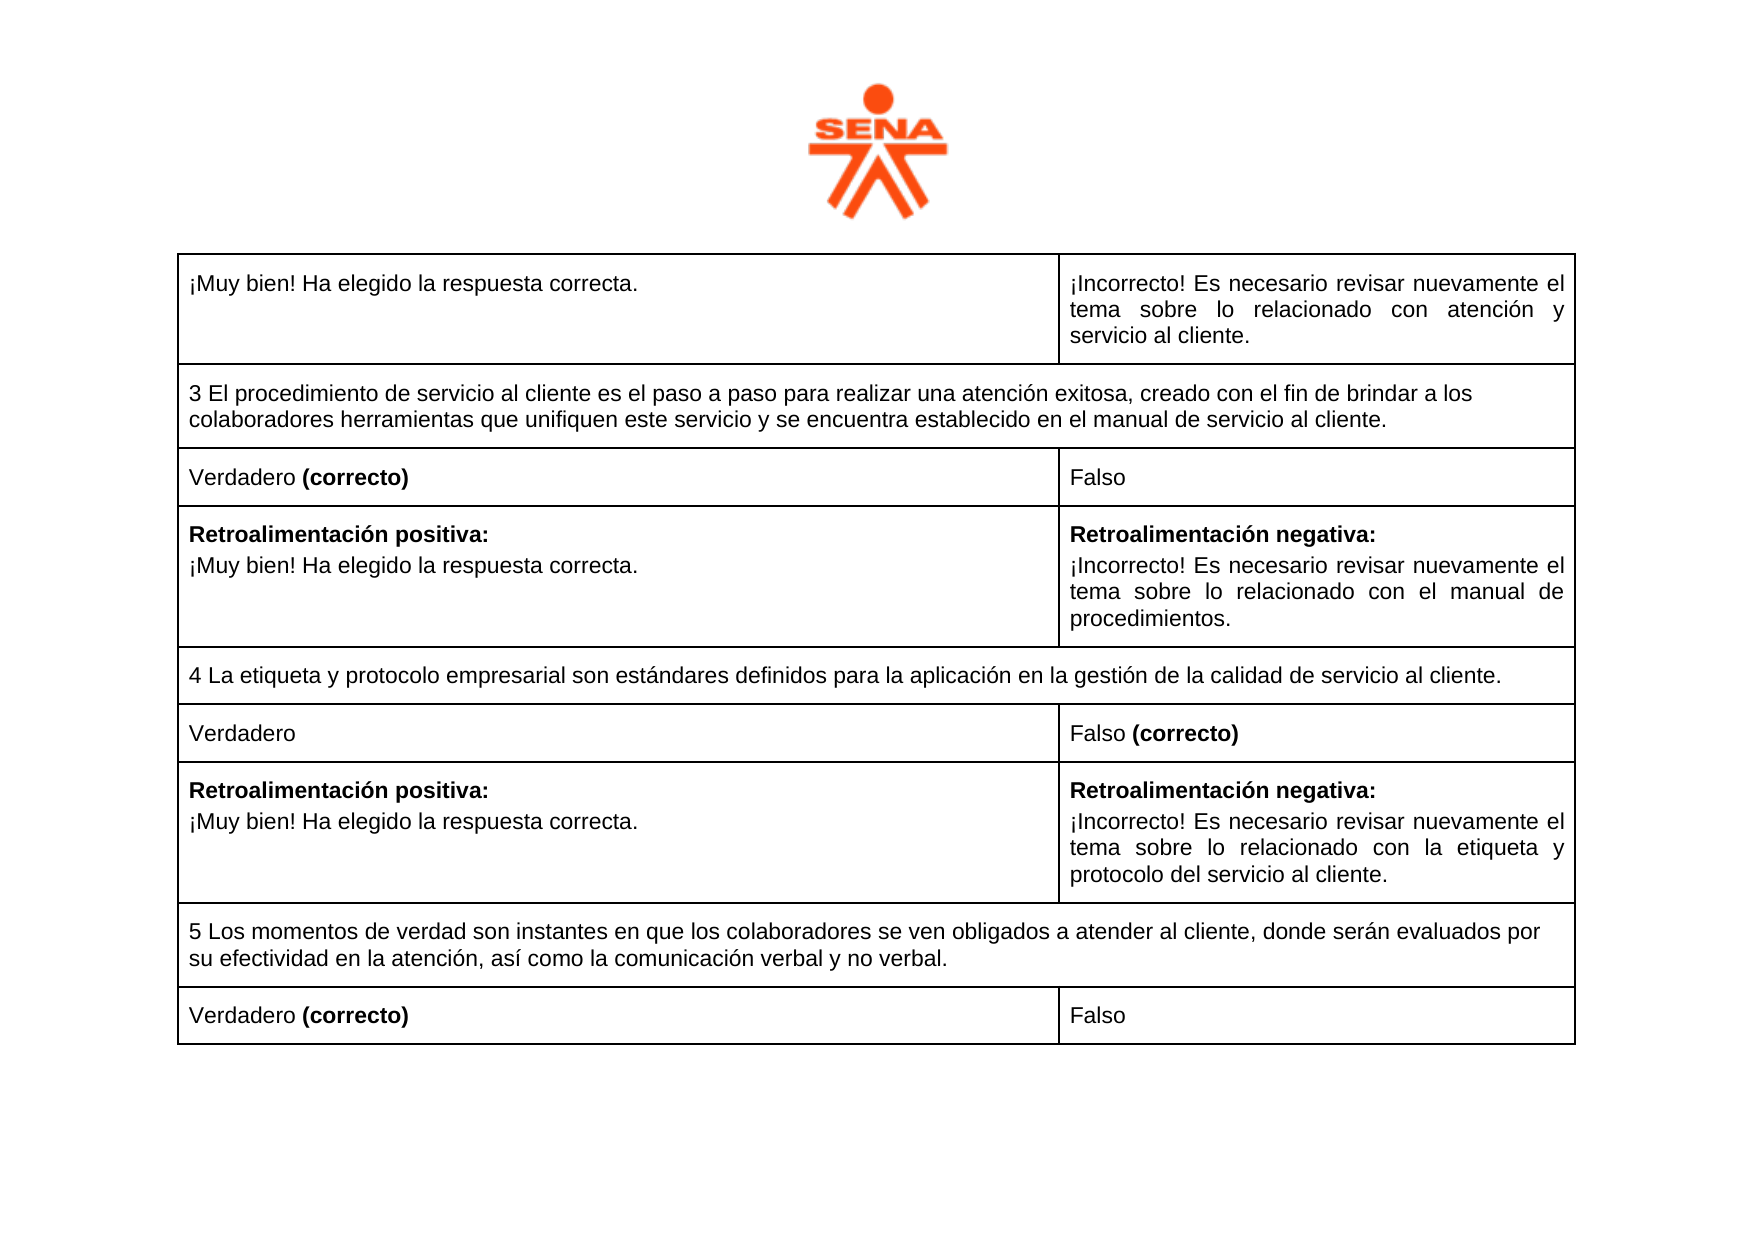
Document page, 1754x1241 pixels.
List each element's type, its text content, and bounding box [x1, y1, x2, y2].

table_cell Falso [1060, 988, 1574, 1043]
table_cell Retroalimentación positiva: ¡Muy bien! Ha elegido la respuesta correcta. [179, 255, 1058, 363]
table_cell 5 Los momentos de verdad son instantes en que los colaboradores se ven obligados a atender al cliente, donde serán evaluados por su efectividad en la atención, así como la comunicación verbal y no verbal. [179, 904, 1574, 986]
table_cell Verdadero (correcto) [179, 449, 1058, 505]
table_cell 4 La etiqueta y protocolo empresarial son estándares definidos para la aplicación en la gestión de la calidad de servicio al cliente. [179, 648, 1574, 703]
table_cell Verdadero [179, 705, 1058, 761]
table_cell Retroalimentación positiva: ¡Muy bien! Ha elegido la respuesta correcta. [179, 763, 1058, 902]
table_cell 3 El procedimiento de servicio al cliente es el paso a paso para realizar una atención exitosa, creado con el fin de brindar a los colaboradores herramientas que unifiquen este servicio y se encuentra establecido en el manual de servicio al cliente. [179, 365, 1574, 447]
table_cell Falso (correcto) [1060, 705, 1574, 761]
table_cell Retroalimentación negativa: ¡Incorrecto! Es necesario revisar nuevamente el tema sobre lo relacionado con atención y servicio al cliente. [1060, 255, 1574, 363]
table_cell Verdadero (correcto) [179, 988, 1058, 1043]
table_cell Retroalimentación negativa: ¡Incorrecto! Es necesario revisar nuevamente el tema sobre lo relacionado con el manual de procedimientos. [1060, 507, 1574, 646]
table_cell Retroalimentación negativa: ¡Incorrecto! Es necesario revisar nuevamente el tema sobre lo relacionado con la etiqueta y protocolo del servicio al cliente. [1060, 763, 1574, 902]
picture [796, 75, 958, 227]
table_cell Falso [1060, 449, 1574, 505]
table_cell Retroalimentación positiva: ¡Muy bien! Ha elegido la respuesta correcta. [179, 507, 1058, 646]
